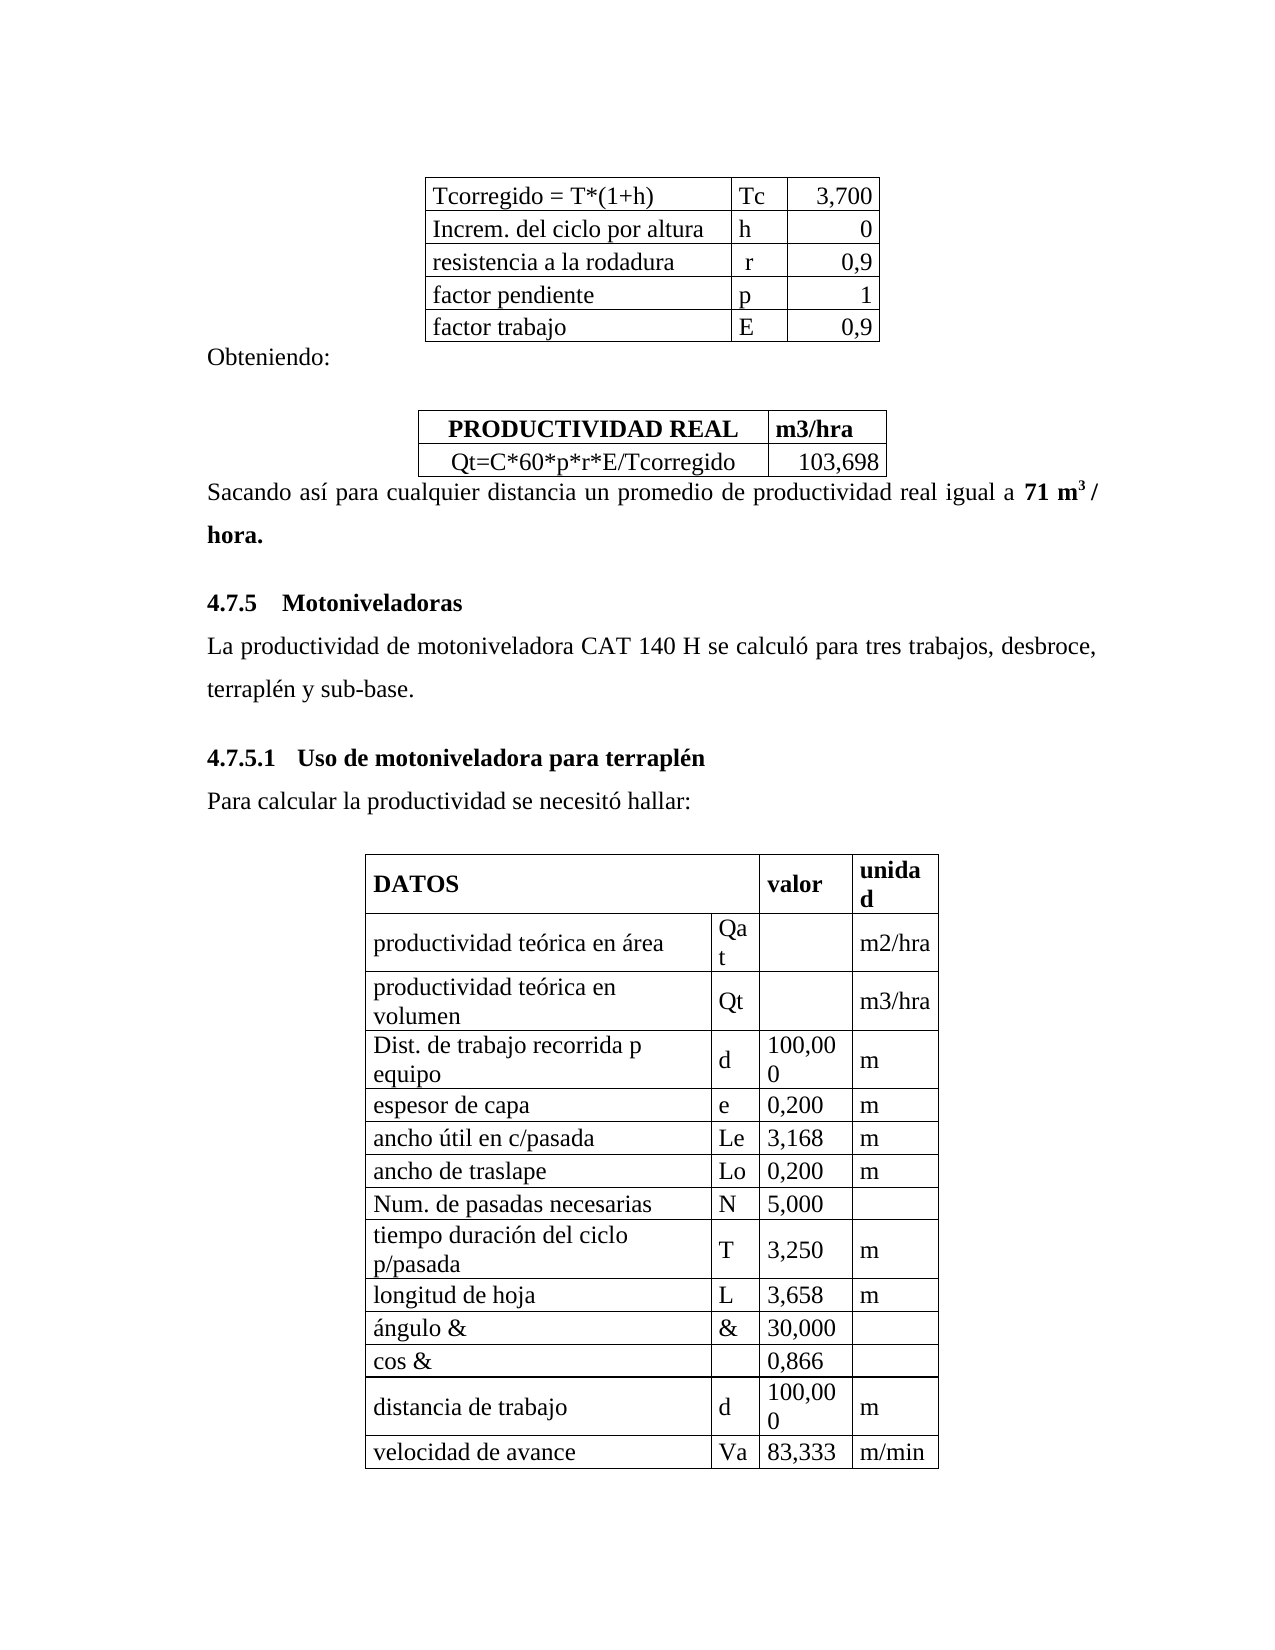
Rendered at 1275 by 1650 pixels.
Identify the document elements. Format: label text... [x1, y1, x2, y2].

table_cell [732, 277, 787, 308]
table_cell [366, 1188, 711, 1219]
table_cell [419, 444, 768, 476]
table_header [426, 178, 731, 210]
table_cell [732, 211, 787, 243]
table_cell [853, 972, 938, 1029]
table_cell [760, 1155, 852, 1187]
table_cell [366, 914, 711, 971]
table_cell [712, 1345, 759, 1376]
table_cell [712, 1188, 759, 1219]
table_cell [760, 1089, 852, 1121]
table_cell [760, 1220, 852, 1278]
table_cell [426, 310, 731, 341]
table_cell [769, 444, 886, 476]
subtitle Uso de motoniveladora para terraplén [207, 743, 1098, 771]
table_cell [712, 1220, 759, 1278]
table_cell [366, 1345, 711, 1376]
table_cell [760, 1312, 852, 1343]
text Sacando así para cualquier distancia un promedio de productividad real igual a 71 m3 / hora. [207, 477, 1098, 549]
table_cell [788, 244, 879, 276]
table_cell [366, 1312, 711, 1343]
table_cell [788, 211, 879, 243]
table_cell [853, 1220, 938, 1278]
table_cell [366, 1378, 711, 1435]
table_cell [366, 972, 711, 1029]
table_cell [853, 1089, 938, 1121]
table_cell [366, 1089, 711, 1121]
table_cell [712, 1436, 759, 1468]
subtitle Motoniveladoras [207, 588, 1098, 617]
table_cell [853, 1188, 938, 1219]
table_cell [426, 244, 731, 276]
text Obteniendo: [207, 342, 1098, 371]
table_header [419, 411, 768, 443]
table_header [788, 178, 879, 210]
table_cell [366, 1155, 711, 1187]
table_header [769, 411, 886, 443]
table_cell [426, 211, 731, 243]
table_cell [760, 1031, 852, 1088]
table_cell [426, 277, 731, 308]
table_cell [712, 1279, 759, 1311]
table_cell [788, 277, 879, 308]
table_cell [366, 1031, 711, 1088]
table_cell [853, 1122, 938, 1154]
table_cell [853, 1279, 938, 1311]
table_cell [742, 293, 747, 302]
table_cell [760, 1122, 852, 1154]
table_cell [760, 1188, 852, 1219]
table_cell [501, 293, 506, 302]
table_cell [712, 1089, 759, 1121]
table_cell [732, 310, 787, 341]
text La productividad de motoniveladora CAT 140 H se calculó para tres trabajos, desbroce, terraplén y sub-base. [207, 631, 1098, 703]
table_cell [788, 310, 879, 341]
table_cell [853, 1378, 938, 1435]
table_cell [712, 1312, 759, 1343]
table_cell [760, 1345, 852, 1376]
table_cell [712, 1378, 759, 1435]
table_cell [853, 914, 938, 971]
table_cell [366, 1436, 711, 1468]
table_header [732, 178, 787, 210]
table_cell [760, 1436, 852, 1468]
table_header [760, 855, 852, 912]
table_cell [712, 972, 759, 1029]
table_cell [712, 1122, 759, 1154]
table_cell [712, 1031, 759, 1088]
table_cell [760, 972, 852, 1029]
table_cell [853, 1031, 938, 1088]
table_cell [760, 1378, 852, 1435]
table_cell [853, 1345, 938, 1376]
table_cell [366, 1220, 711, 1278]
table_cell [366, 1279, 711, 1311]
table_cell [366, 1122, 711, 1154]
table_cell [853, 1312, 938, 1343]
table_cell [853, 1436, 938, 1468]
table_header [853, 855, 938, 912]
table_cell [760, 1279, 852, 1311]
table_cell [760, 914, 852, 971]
text Para calcular la productividad se necesitó hallar: [207, 786, 1098, 814]
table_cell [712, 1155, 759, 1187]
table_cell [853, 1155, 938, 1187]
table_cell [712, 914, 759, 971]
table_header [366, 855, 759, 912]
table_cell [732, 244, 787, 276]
